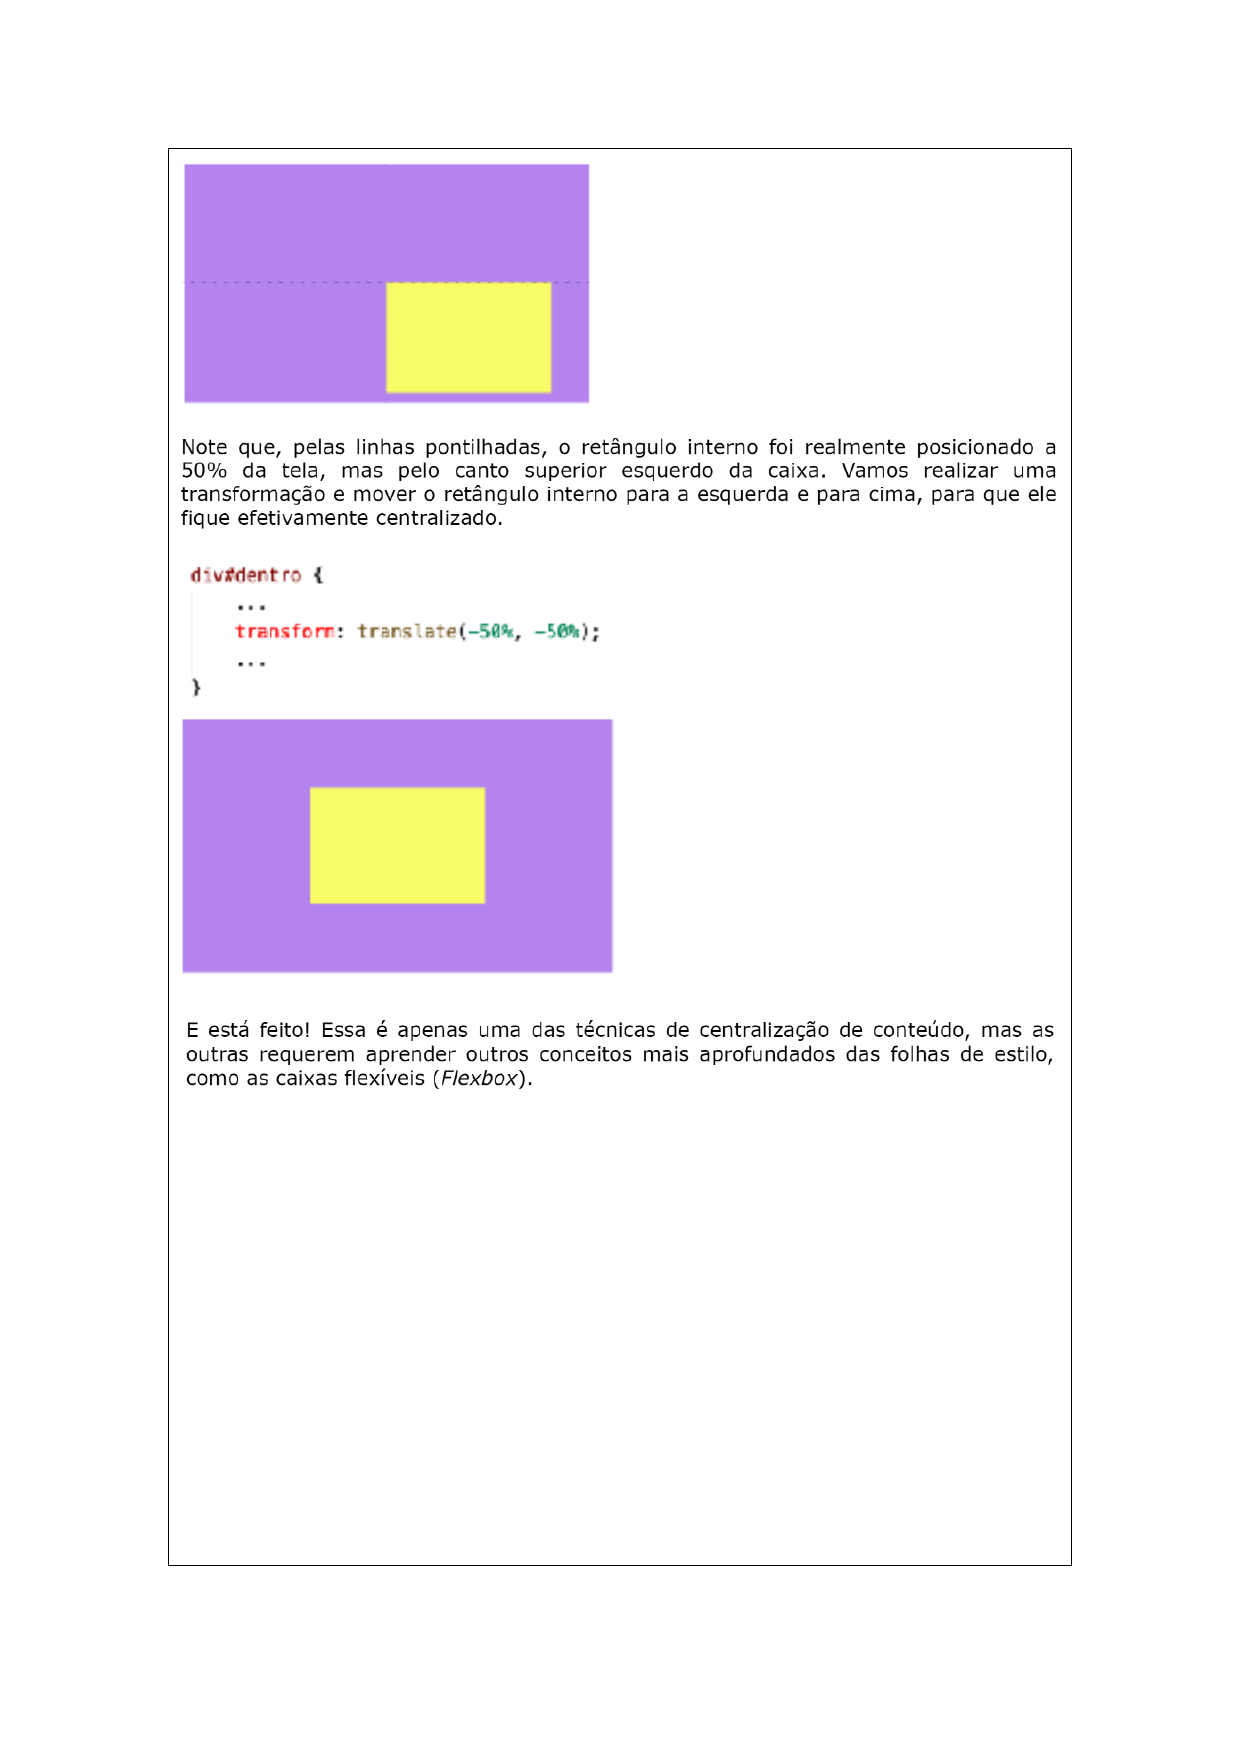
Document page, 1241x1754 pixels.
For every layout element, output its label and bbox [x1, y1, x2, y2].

picture [177, 1007, 1063, 1089]
picture [177, 547, 626, 989]
picture [177, 150, 1063, 529]
